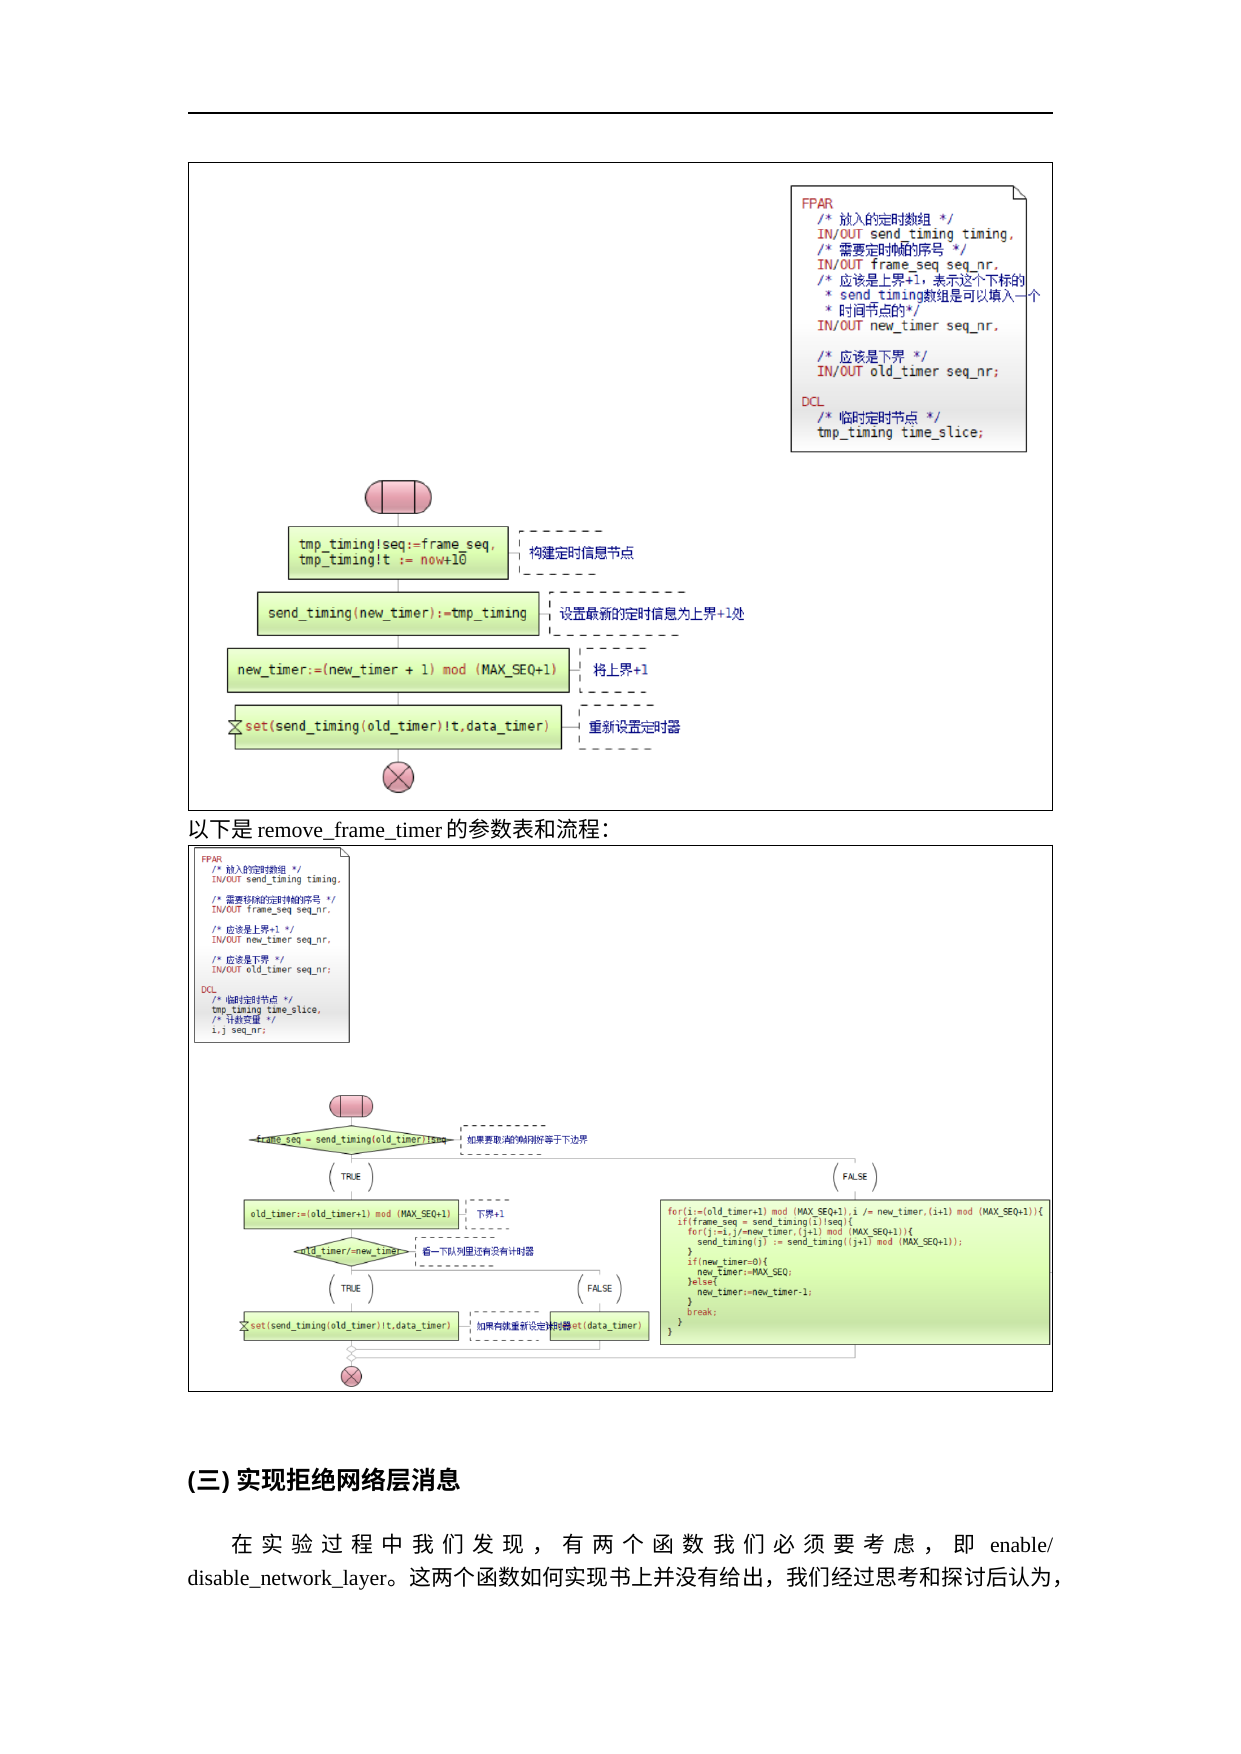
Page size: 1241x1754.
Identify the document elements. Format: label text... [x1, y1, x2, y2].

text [187, 1527, 1053, 1592]
text 实现拒绝网络层消息 [187, 1446, 1053, 1511]
text 以下是remove_frame_timer的参数表和流程： [187, 812, 1053, 844]
picture [189, 846, 1052, 1391]
picture [189, 163, 1052, 810]
